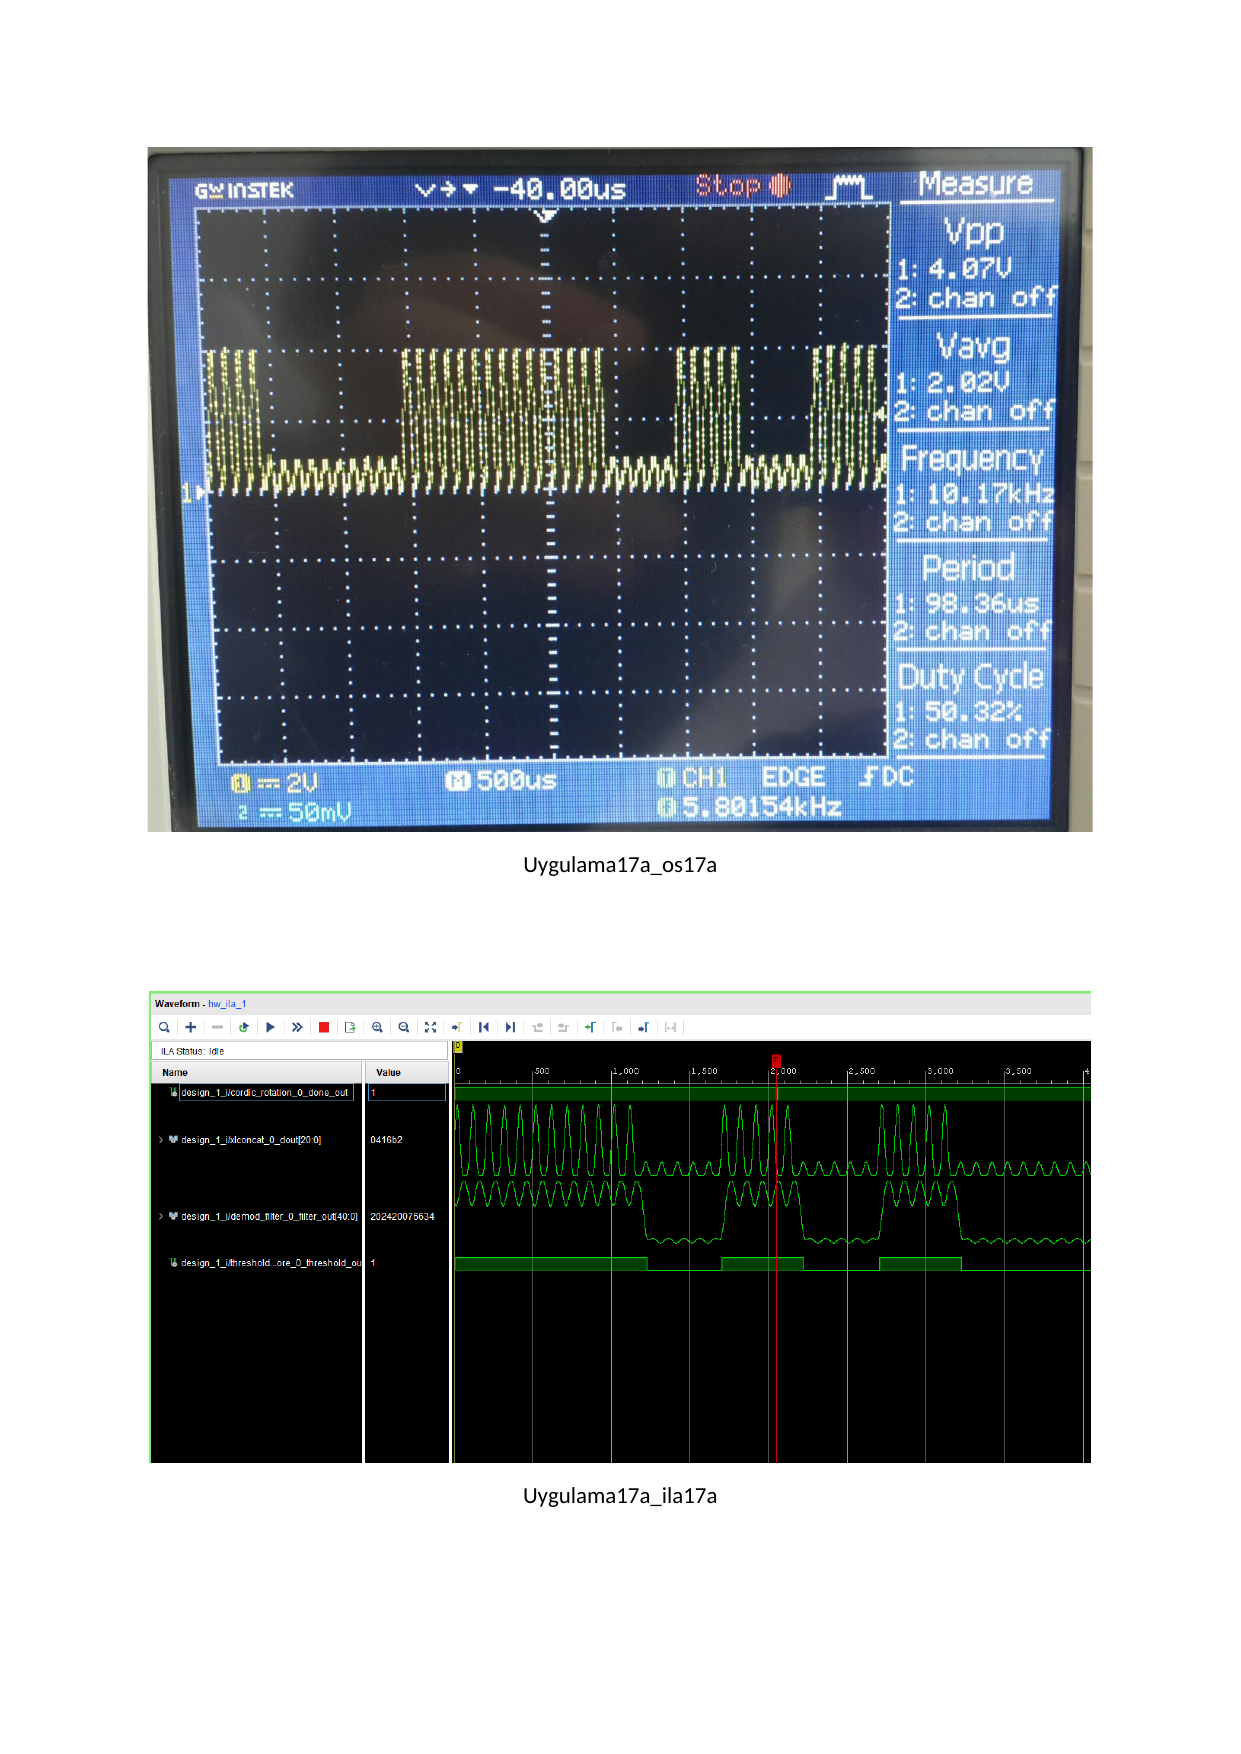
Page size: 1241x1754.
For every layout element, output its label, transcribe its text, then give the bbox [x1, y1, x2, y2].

picture [147, 990, 1091, 1463]
text Uygulama17a_ila17a [148, 1481, 1093, 1509]
text Uygulama17a_os17a [148, 850, 1093, 878]
picture [147, 147, 1093, 832]
